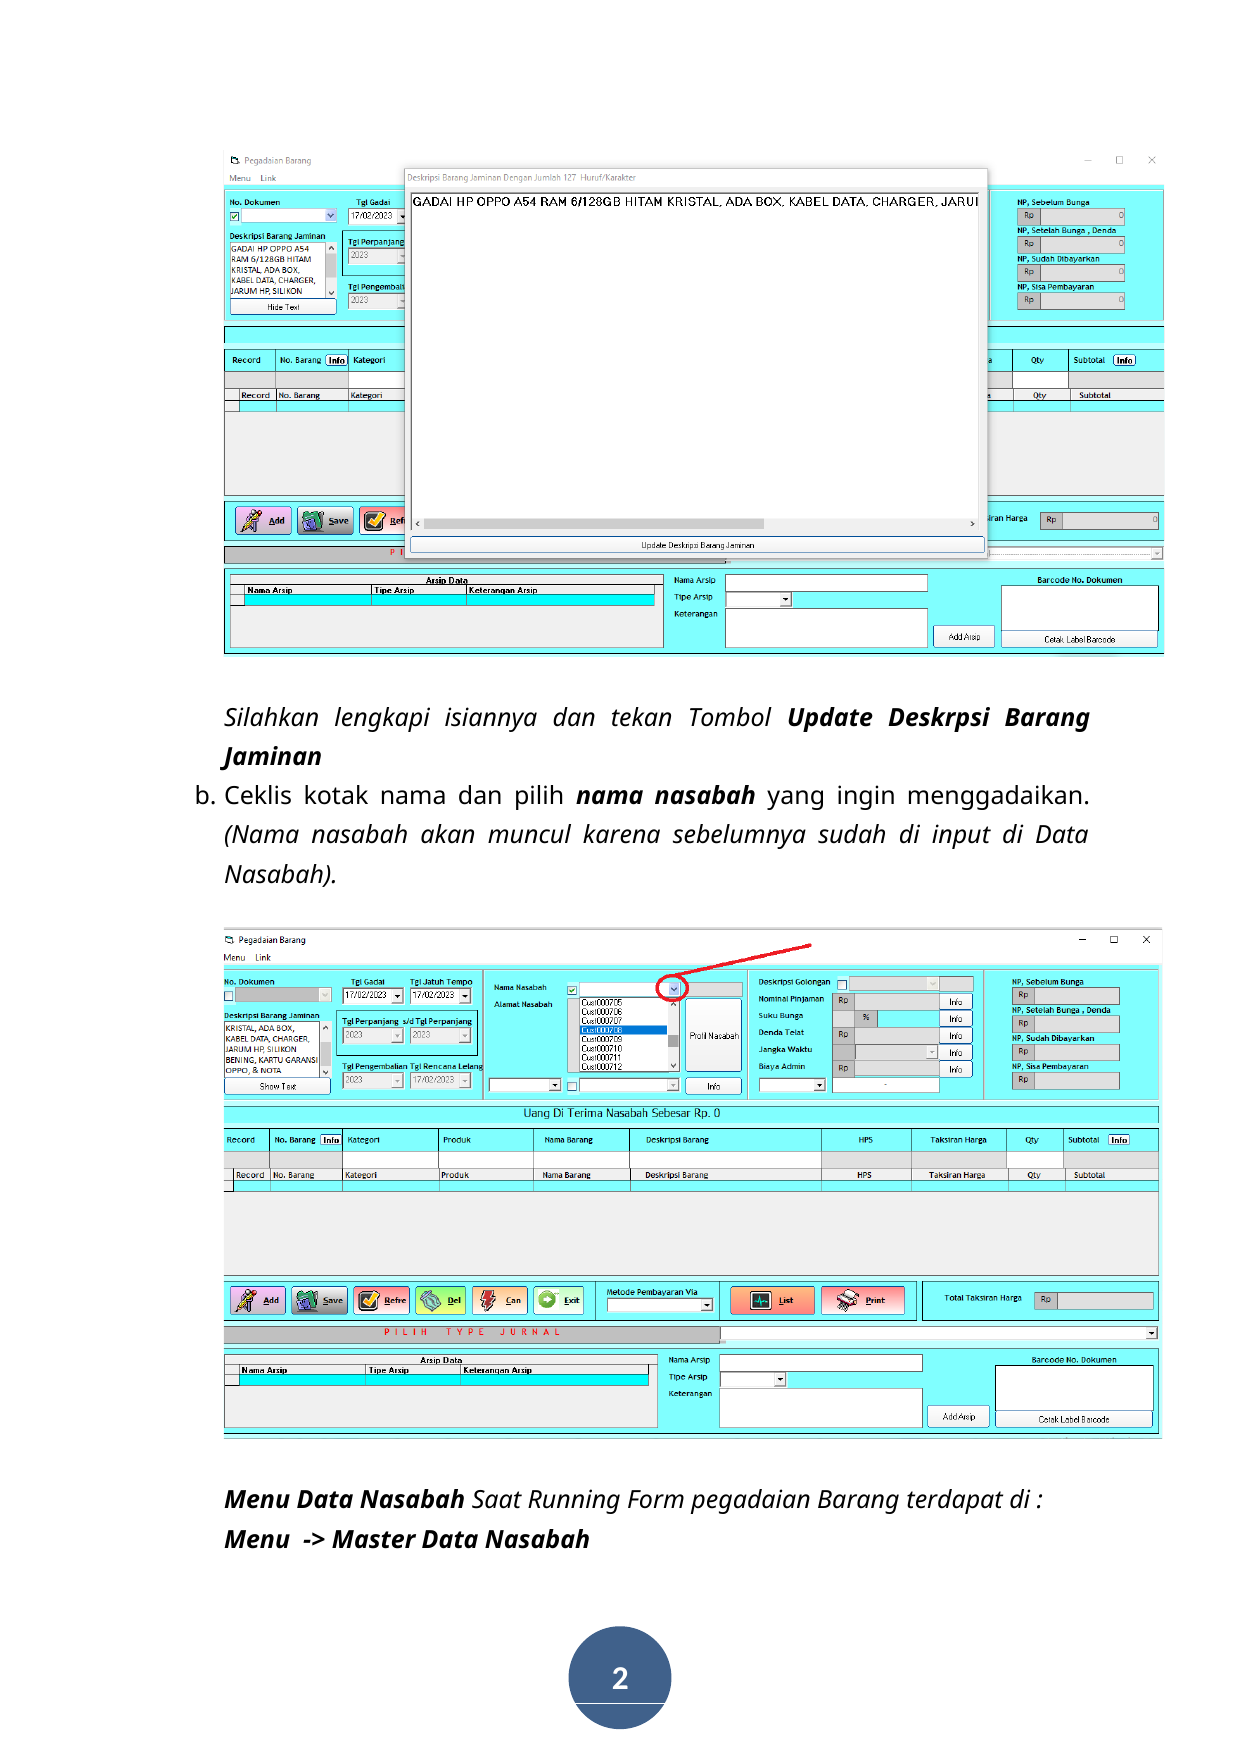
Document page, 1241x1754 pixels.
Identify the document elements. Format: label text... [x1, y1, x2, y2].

picture [223, 927, 1163, 1439]
picture [223, 150, 1165, 657]
list Menu Data Nasabah Saat Running Form pegadaian Barang terdapat di : [224, 1482, 1090, 1516]
list Menu -> Master Data Nasabah [224, 1521, 1090, 1555]
list Silahkan lengkapi isiannya dan tekan Tombol Update Deskrpsi Barang Jaminan [224, 700, 1090, 773]
list Ceklis kotak nama dan pilih nama nasabah yang ingin menggadaikan. (Nama nasabah akan muncul karena sebelumnya sudah di input di Data Nasabah). [194, 778, 1090, 890]
